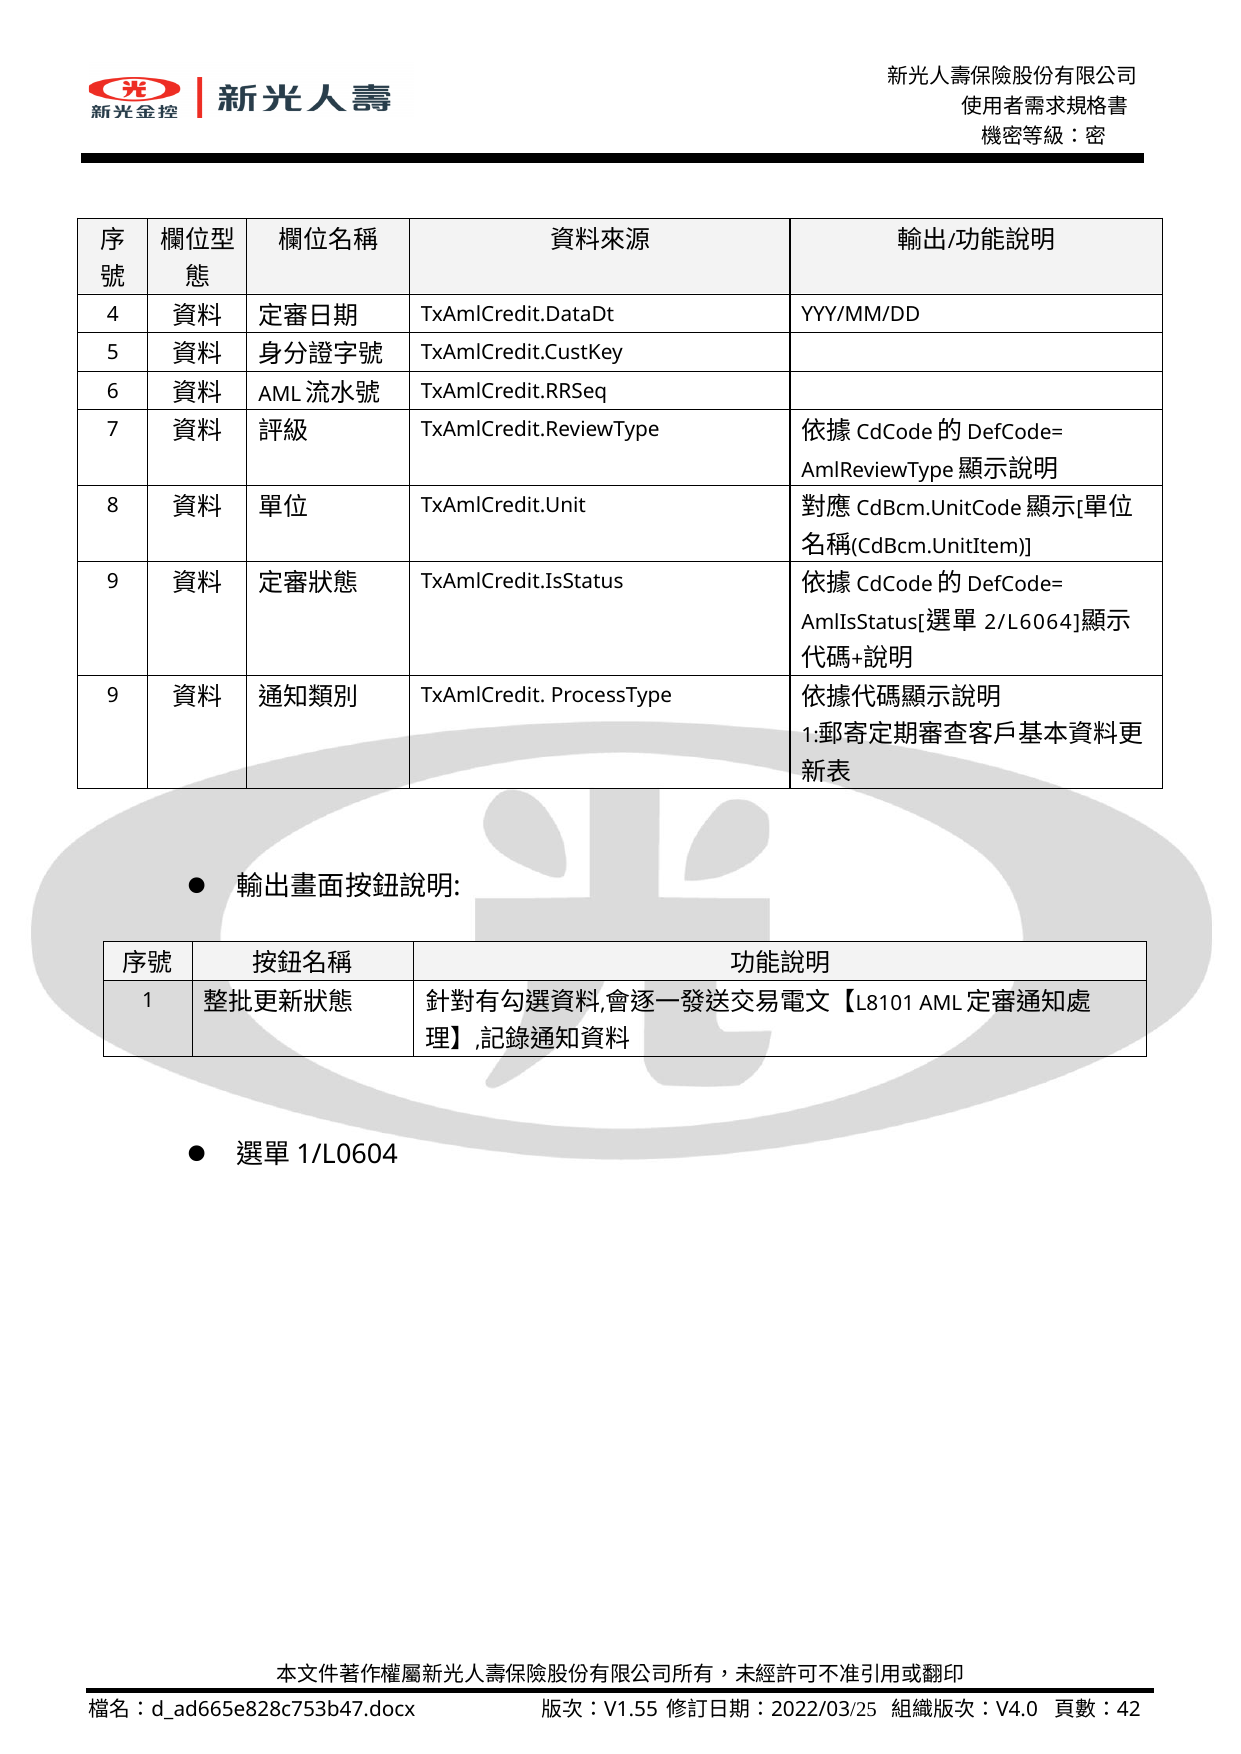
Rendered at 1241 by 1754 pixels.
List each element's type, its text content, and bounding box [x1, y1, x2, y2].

table_cell 定審日期 [247, 295, 409, 332]
table_header 欄位名稱 [247, 219, 409, 293]
table_cell 通知類別 [247, 676, 409, 788]
table_cell AML流水號 [247, 372, 409, 409]
table_cell 資料 [148, 486, 246, 561]
table_cell 9 [78, 676, 147, 788]
table_cell TxAmlCredit.CustKey [410, 333, 789, 371]
table_cell 資料 [148, 372, 246, 409]
list 選單1/L0604 [186, 1132, 1152, 1171]
table_cell TxAmlCredit.ReviewType [410, 410, 789, 485]
table_cell 依據代碼顯示說明 1:郵寄定期審查客戶基本資料更新表 [791, 676, 1162, 788]
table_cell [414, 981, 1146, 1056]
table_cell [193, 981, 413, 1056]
table_cell 資料 [148, 410, 246, 485]
table_cell 9 [78, 562, 147, 675]
table_cell 資料 [148, 295, 246, 332]
table_cell 1 [104, 981, 192, 1056]
table_header 功能說明 [414, 942, 1146, 980]
table_cell 依據CdCode的DefCode= AmlIsStatus[選單2/L6064]顯示代碼+說明 [791, 562, 1162, 675]
table_cell 評級 [247, 410, 409, 485]
table_cell 身分證字號 [247, 333, 409, 371]
picture [88, 61, 414, 118]
table_cell 對應CdBcm.UnitCode顯示[單位名稱(CdBcm.UnitItem)] [791, 486, 1162, 561]
picture [25, 713, 1215, 1166]
table_cell [791, 372, 1162, 409]
table_header 按鈕名稱 [193, 942, 413, 980]
table_cell 6 [78, 372, 147, 409]
table_header 欄位型態 [148, 219, 246, 293]
table_cell 8 [78, 486, 147, 561]
table_cell 資料 [148, 562, 246, 675]
table_cell [791, 333, 1162, 371]
table_cell 4 [78, 295, 147, 332]
table_cell TxAmlCredit.DataDt [410, 295, 789, 332]
table_cell 依據CdCode的DefCode= AmlReviewType顯示說明 [791, 410, 1162, 485]
table_header 序號 [78, 219, 147, 293]
table_cell 5 [78, 333, 147, 371]
table_cell TxAmlCredit.RRSeq [410, 372, 789, 409]
table_header 序號 [104, 942, 192, 980]
table_cell 資料 [148, 676, 246, 788]
table_cell 定審狀態 [247, 562, 409, 675]
table_cell 7 [78, 410, 147, 485]
table_cell 資料 [148, 333, 246, 371]
table_header 輸出/功能說明 [791, 219, 1162, 293]
table_cell TxAmlCredit.Unit [410, 486, 789, 561]
table_cell TxAmlCredit.IsStatus [410, 562, 789, 675]
list 輸出畫面按鈕說明: [186, 864, 1152, 904]
table_cell YYY/MM/DD [791, 295, 1162, 332]
table_header 資料來源 [410, 219, 789, 293]
table_cell 單位 [247, 486, 409, 561]
table_cell TxAmlCredit. ProcessType [410, 676, 789, 788]
